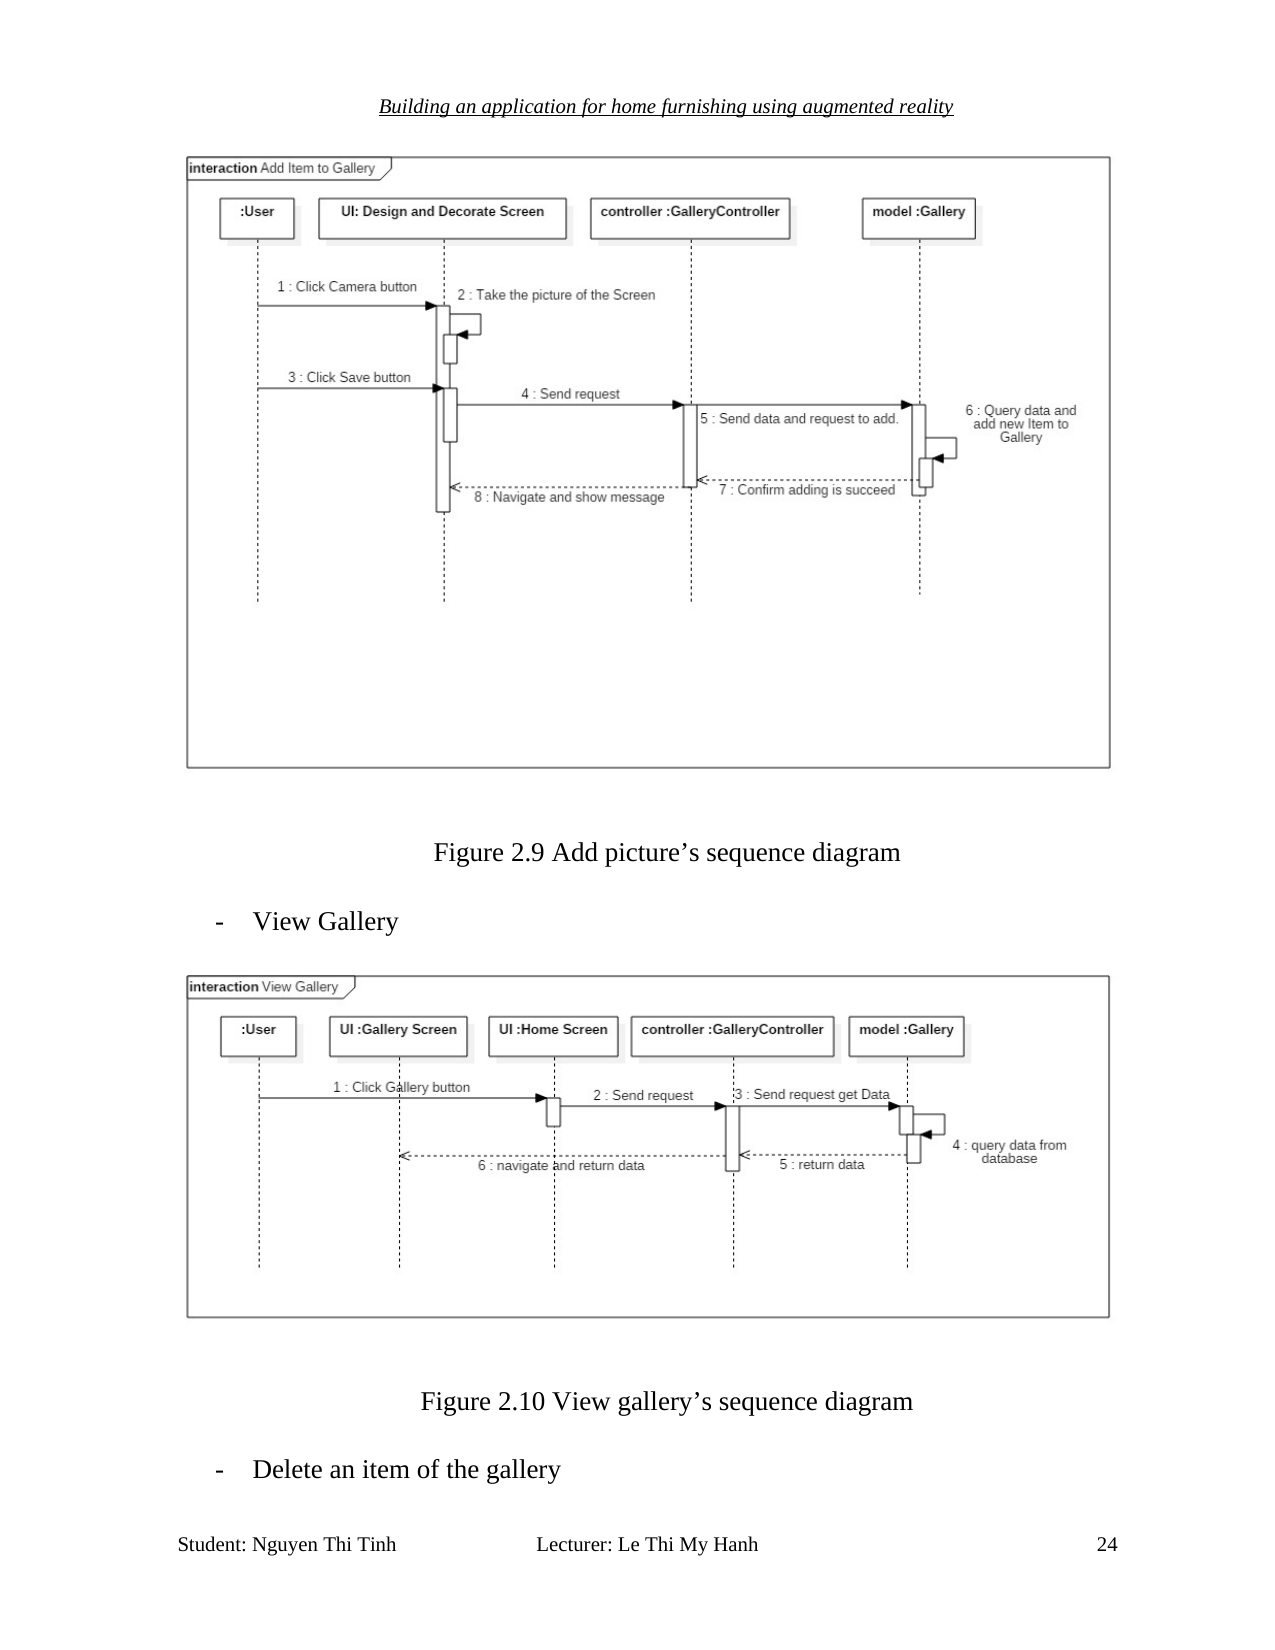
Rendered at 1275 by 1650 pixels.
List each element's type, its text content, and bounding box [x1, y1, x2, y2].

picture [177, 966, 1151, 1358]
list Delete an item of the gallery [215, 1453, 1120, 1484]
picture [177, 147, 1151, 809]
list View Gallery [215, 904, 1120, 936]
text Figure 2.10 View gallery’s sequence diagram [177, 1385, 1157, 1416]
text Figure 2.9 Add picture’s sequence diagram [177, 836, 1157, 867]
